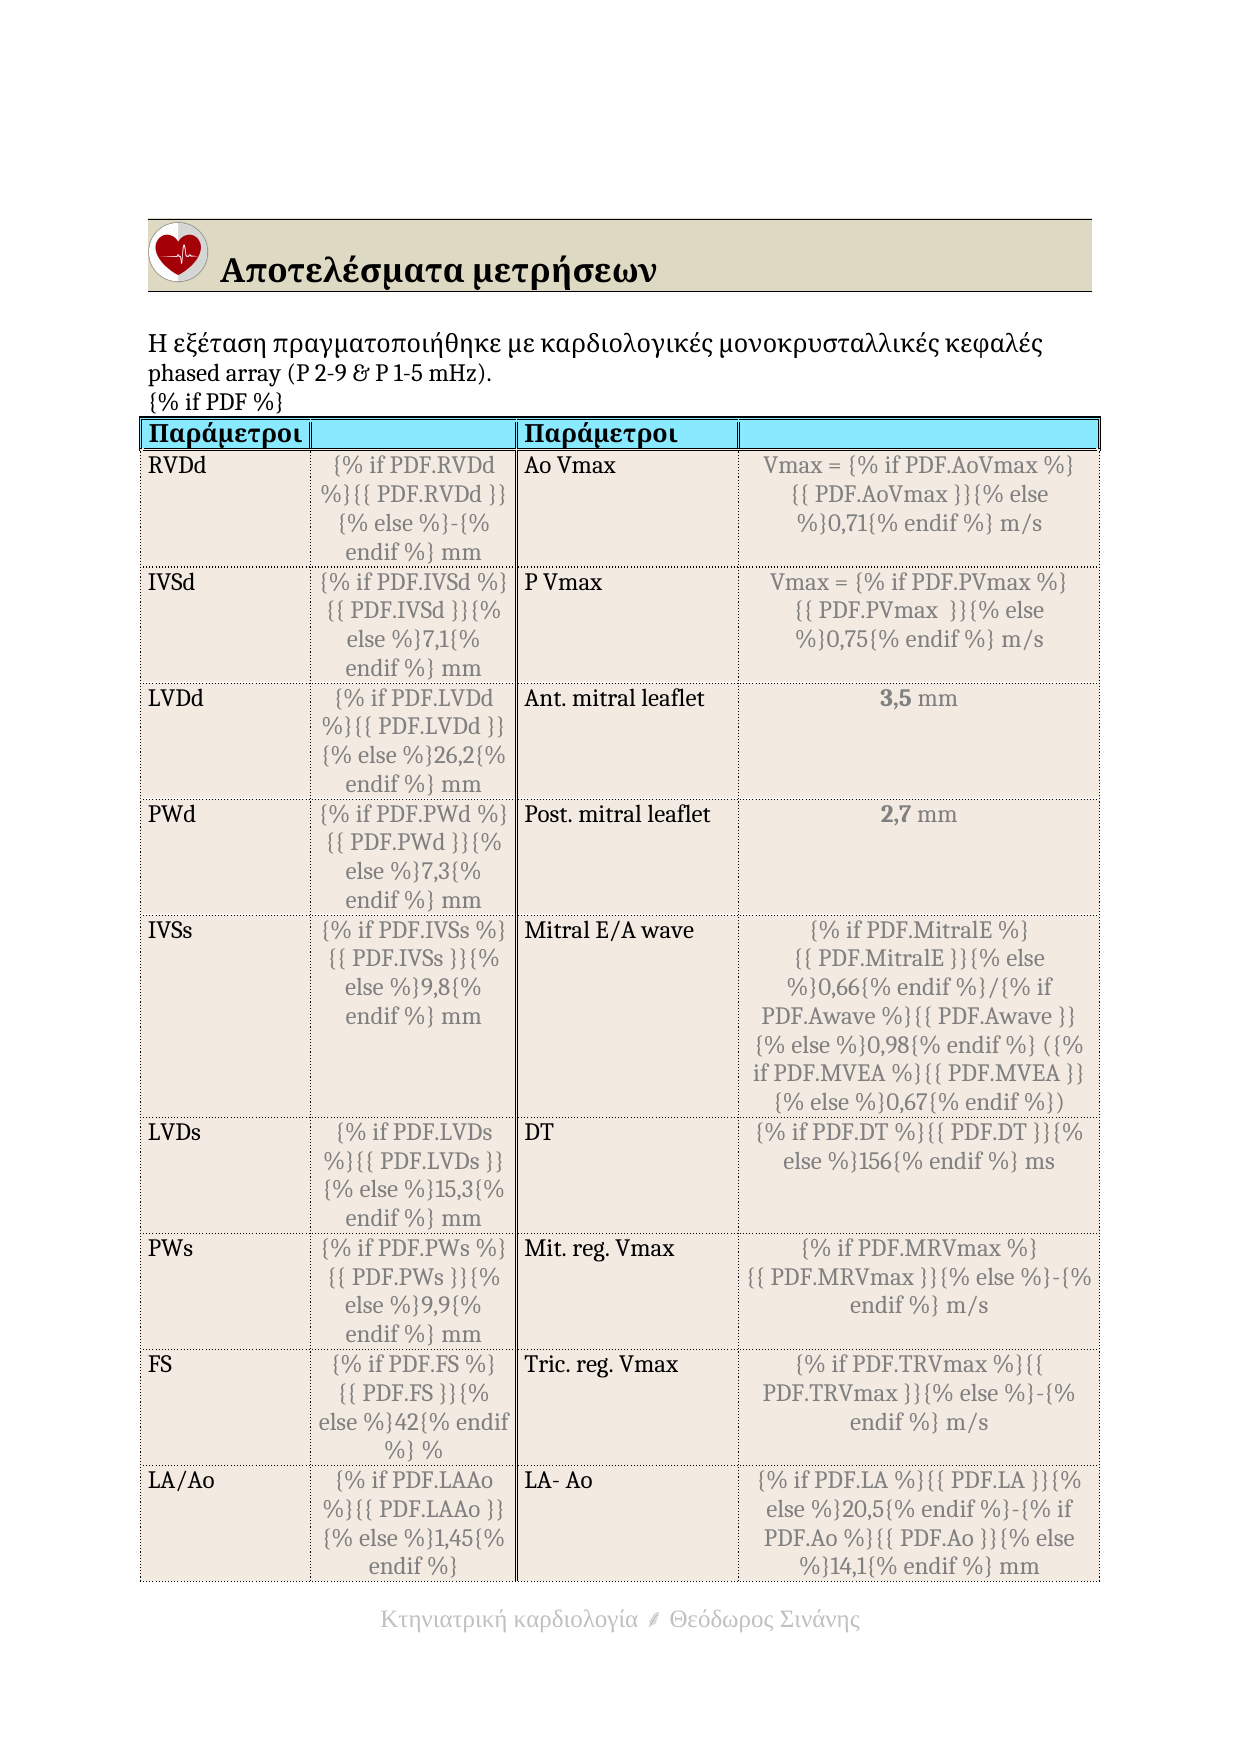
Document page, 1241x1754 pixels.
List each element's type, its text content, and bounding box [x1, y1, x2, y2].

text Αποτελέσματα μετρήσεων [148, 220, 1092, 291]
table_cell DT [518, 1117, 738, 1233]
table_cell {% if PDF.LVDs %}{{ PDF.LVDs }}{% else %}15,3{% endif %} mm [310, 1117, 515, 1233]
table_cell Mitral E/A wave [518, 915, 738, 1117]
table_cell Mit. reg. Vmax [518, 1233, 738, 1349]
table_cell {% if PDF.MRVmax %}{{ PDF.MRVmax }}{% else %}-{% endif %} m/s [738, 1233, 1100, 1349]
table_cell {% if PDF.IVSs %}{{ PDF.IVSs }}{% else %}9,8{% endif %} mm [310, 915, 515, 1117]
text {% if PDF %} [148, 388, 1092, 416]
table_cell Post. mitral leaflet [518, 799, 738, 914]
table_cell {% if PDF.PWs %}{{ PDF.PWs }}{% else %}9,9{% endif %} mm [310, 1233, 515, 1349]
table_header [310, 418, 517, 448]
table_header [738, 420, 1098, 448]
table_cell PWd [140, 799, 310, 914]
table_cell {% if PDF.LVDd %}{{ PDF.LVDd }}{% else %}26,2{% endif %} mm [310, 683, 515, 798]
table_cell Vmax = {% if PDF.PVmax %}{{ PDF.PVmax }}{% else %}0,75{% endif %} m/s [738, 566, 1100, 682]
table_cell {% if PDF.RVDd %}{{ PDF.RVDd }}{% else %}-{% endif %} mm [310, 451, 515, 566]
table_cell {% if PDF.PWd %}{{ PDF.PWd }}{% else %}7,3{% endif %} mm [310, 799, 515, 914]
table_cell {% if PDF.LAAo %}{{ PDF.LAAo }}{% else %}1,45{% endif %} [310, 1465, 515, 1581]
table_cell LA/Ao [140, 1465, 310, 1581]
table_cell 3,5 mm [738, 683, 1100, 798]
picture [147, 221, 209, 283]
table_cell 2,7 mm [738, 799, 1100, 914]
table_cell P Vmax [518, 566, 738, 682]
table_cell LA- Ao [518, 1465, 738, 1581]
table_cell {% if PDF.IVSd %}{{ PDF.IVSd }}{% else %}7,1{% endif %} mm [310, 566, 515, 682]
table_cell RVDd [140, 448, 310, 566]
table_cell Tric. reg. Vmax [518, 1349, 738, 1465]
table_cell Ant. mitral leaflet [518, 683, 738, 798]
table_cell {% if PDF.MitralE %}{{ PDF.MitralE }}{% else %}0,66{% endif %}/{% if PDF.Awave %}{{ PDF.Awave }}{% else %}0,98{% endif %} ({% if PDF.MVEA %}{{ PDF.MVEA }}{% else %}0,67{% endif %}) [738, 915, 1100, 1117]
table_cell {% if PDF.FS %}{{ PDF.FS }}{% else %}42{% endif %} % [310, 1349, 515, 1465]
table_cell Ao Vmax [518, 451, 738, 566]
table_cell PWs [140, 1233, 310, 1349]
table_cell FS [140, 1349, 310, 1465]
table_header Παράμετροι [142, 420, 310, 448]
table_header Παράμετροι [517, 420, 738, 448]
table_cell LVDs [140, 1117, 310, 1233]
table_cell IVSd [140, 566, 310, 682]
table_cell IVSs [140, 915, 310, 1117]
text Η εξέταση πραγματοποιήθηκε με καρδιολογικές μονοκρυσταλλικές κεφαλές phased array (P 2-9 & P 1-5 mHz). [148, 330, 1092, 388]
table_cell {% if PDF.LA %}{{ PDF.LA }}{% else %}20,5{% endif %}-{% if PDF.Ao %}{{ PDF.Ao }}{% else %}14,1{% endif %} mm [738, 1465, 1100, 1581]
table_cell LVDd [140, 683, 310, 798]
table_cell {% if PDF.DT %}{{ PDF.DT }}{% else %}156{% endif %} ms [738, 1117, 1100, 1233]
table_cell Vmax = {% if PDF.AoVmax %}{{ PDF.AoVmax }}{% else %}0,71{% endif %} m/s [738, 448, 1100, 566]
table_cell {% if PDF.TRVmax %}{{ PDF.TRVmax }}{% else %}-{% endif %} m/s [738, 1349, 1100, 1465]
